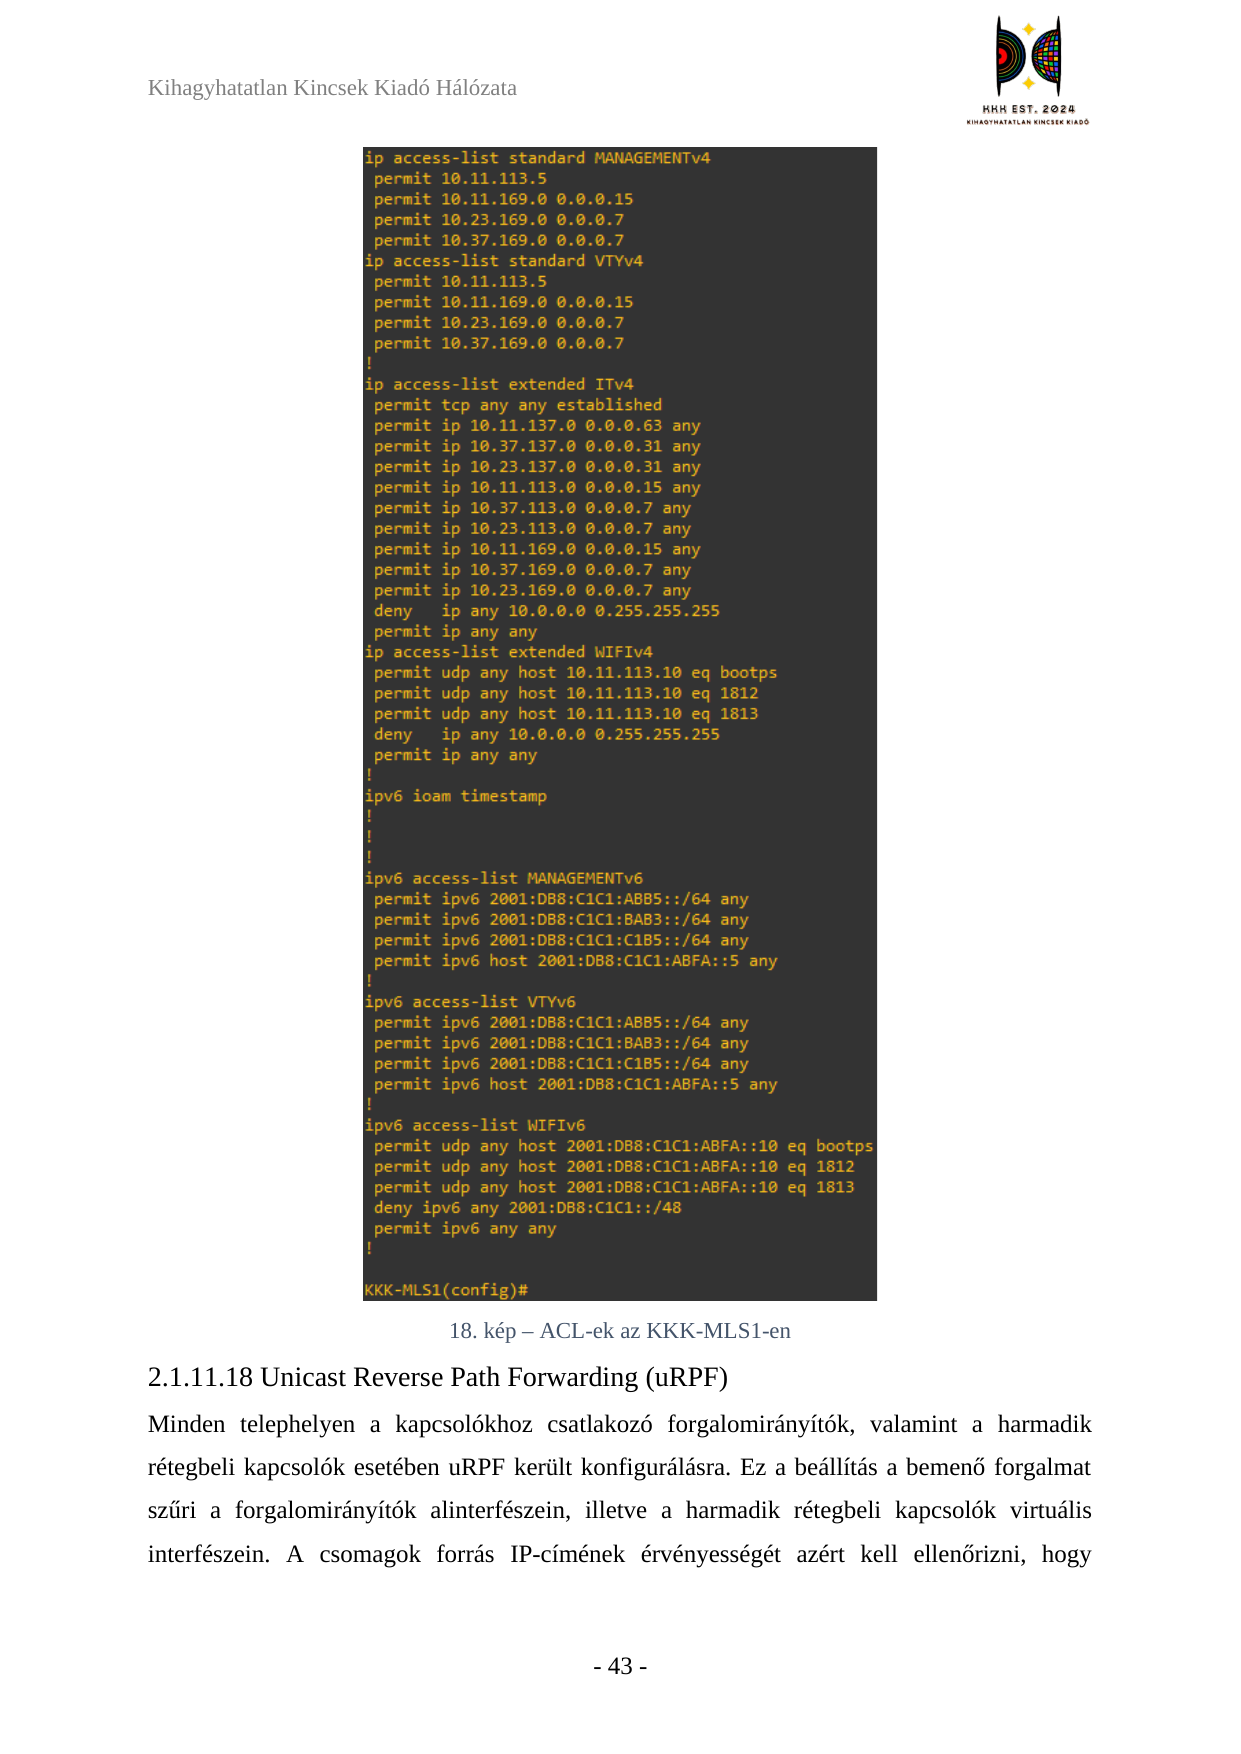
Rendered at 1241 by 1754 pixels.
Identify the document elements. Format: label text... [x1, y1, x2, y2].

picture [958, 4, 1094, 130]
text 18. kép – ACL-ek az KKK-MLS1-en [148, 1317, 1093, 1343]
picture [363, 147, 878, 1301]
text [148, 1409, 1093, 1567]
text 2.1.11.18 Unicast Reverse Path Forwarding (uRPF) [148, 1360, 1093, 1393]
